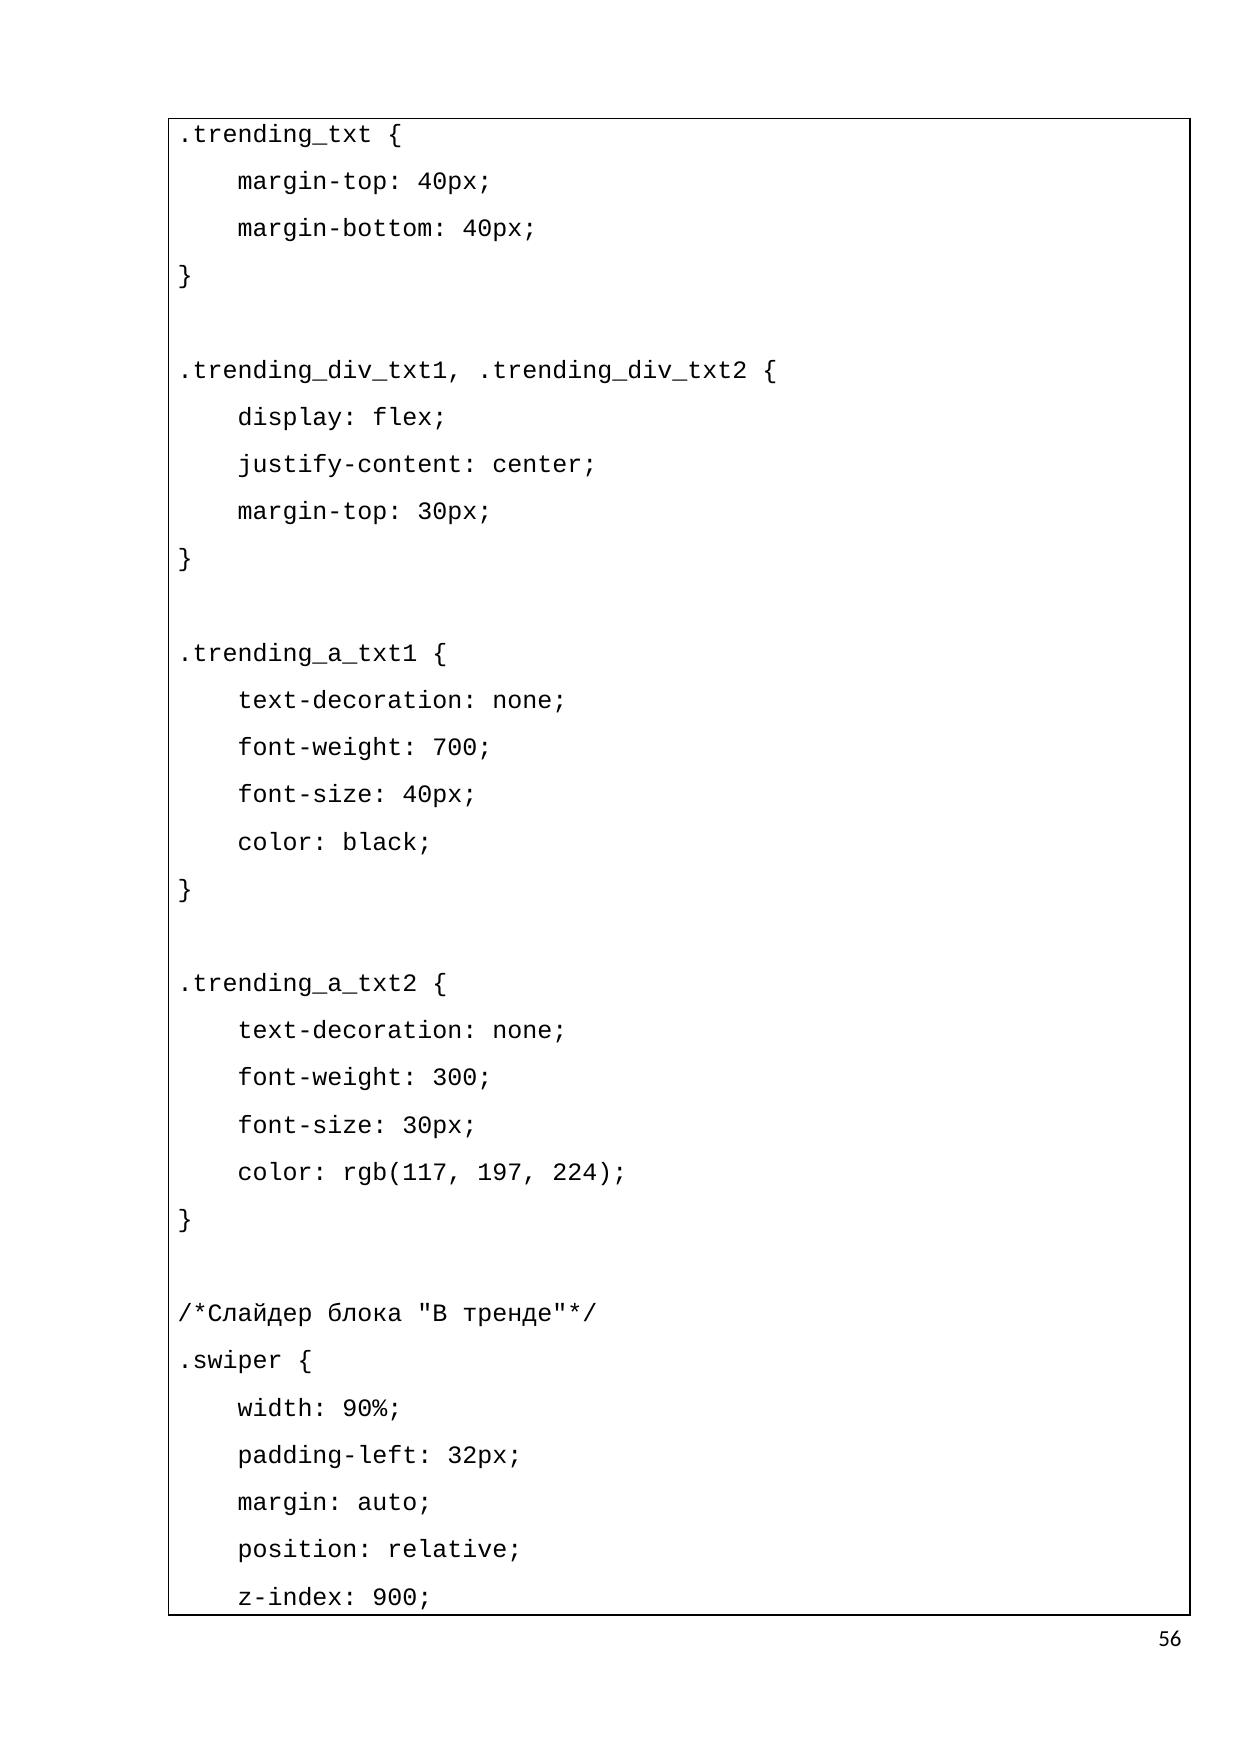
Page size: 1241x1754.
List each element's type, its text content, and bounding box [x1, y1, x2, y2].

text margin-top: 40px; [169, 165, 1189, 197]
text font-weight: 700; [169, 732, 1189, 763]
text .swiper { [169, 1345, 1189, 1376]
text } [169, 873, 1189, 904]
text font-size: 40px; [169, 779, 1189, 810]
text margin: auto; [169, 1487, 1189, 1518]
text margin-bottom: 40px; [169, 212, 1189, 244]
text color: black; [169, 826, 1189, 857]
text font-weight: 300; [169, 1062, 1189, 1093]
text .trending_txt { [169, 119, 1189, 149]
text .trending_div_txt1, .trending_div_txt2 { [169, 354, 1189, 386]
text display: flex; [169, 401, 1189, 433]
text text-decoration: none; [169, 1015, 1189, 1046]
text .trending_a_txt1 { [169, 637, 1189, 669]
text color: rgb(117, 197, 224); [169, 1156, 1189, 1188]
text } [169, 260, 1189, 291]
text justify-content: center; [169, 448, 1189, 480]
text padding-left: 32px; [169, 1439, 1189, 1471]
text } [169, 1203, 1189, 1235]
text z-index: 900; [169, 1581, 1189, 1614]
text width: 90%; [169, 1392, 1189, 1424]
text text-decoration: none; [169, 684, 1189, 716]
text } [169, 543, 1189, 574]
text /*Слайдер блока "В тренде"*/ [169, 1298, 1189, 1329]
text .trending_a_txt2 { [169, 967, 1189, 999]
text margin-top: 30px; [169, 496, 1189, 527]
text font-size: 30px; [169, 1109, 1189, 1141]
text position: relative; [169, 1534, 1189, 1565]
